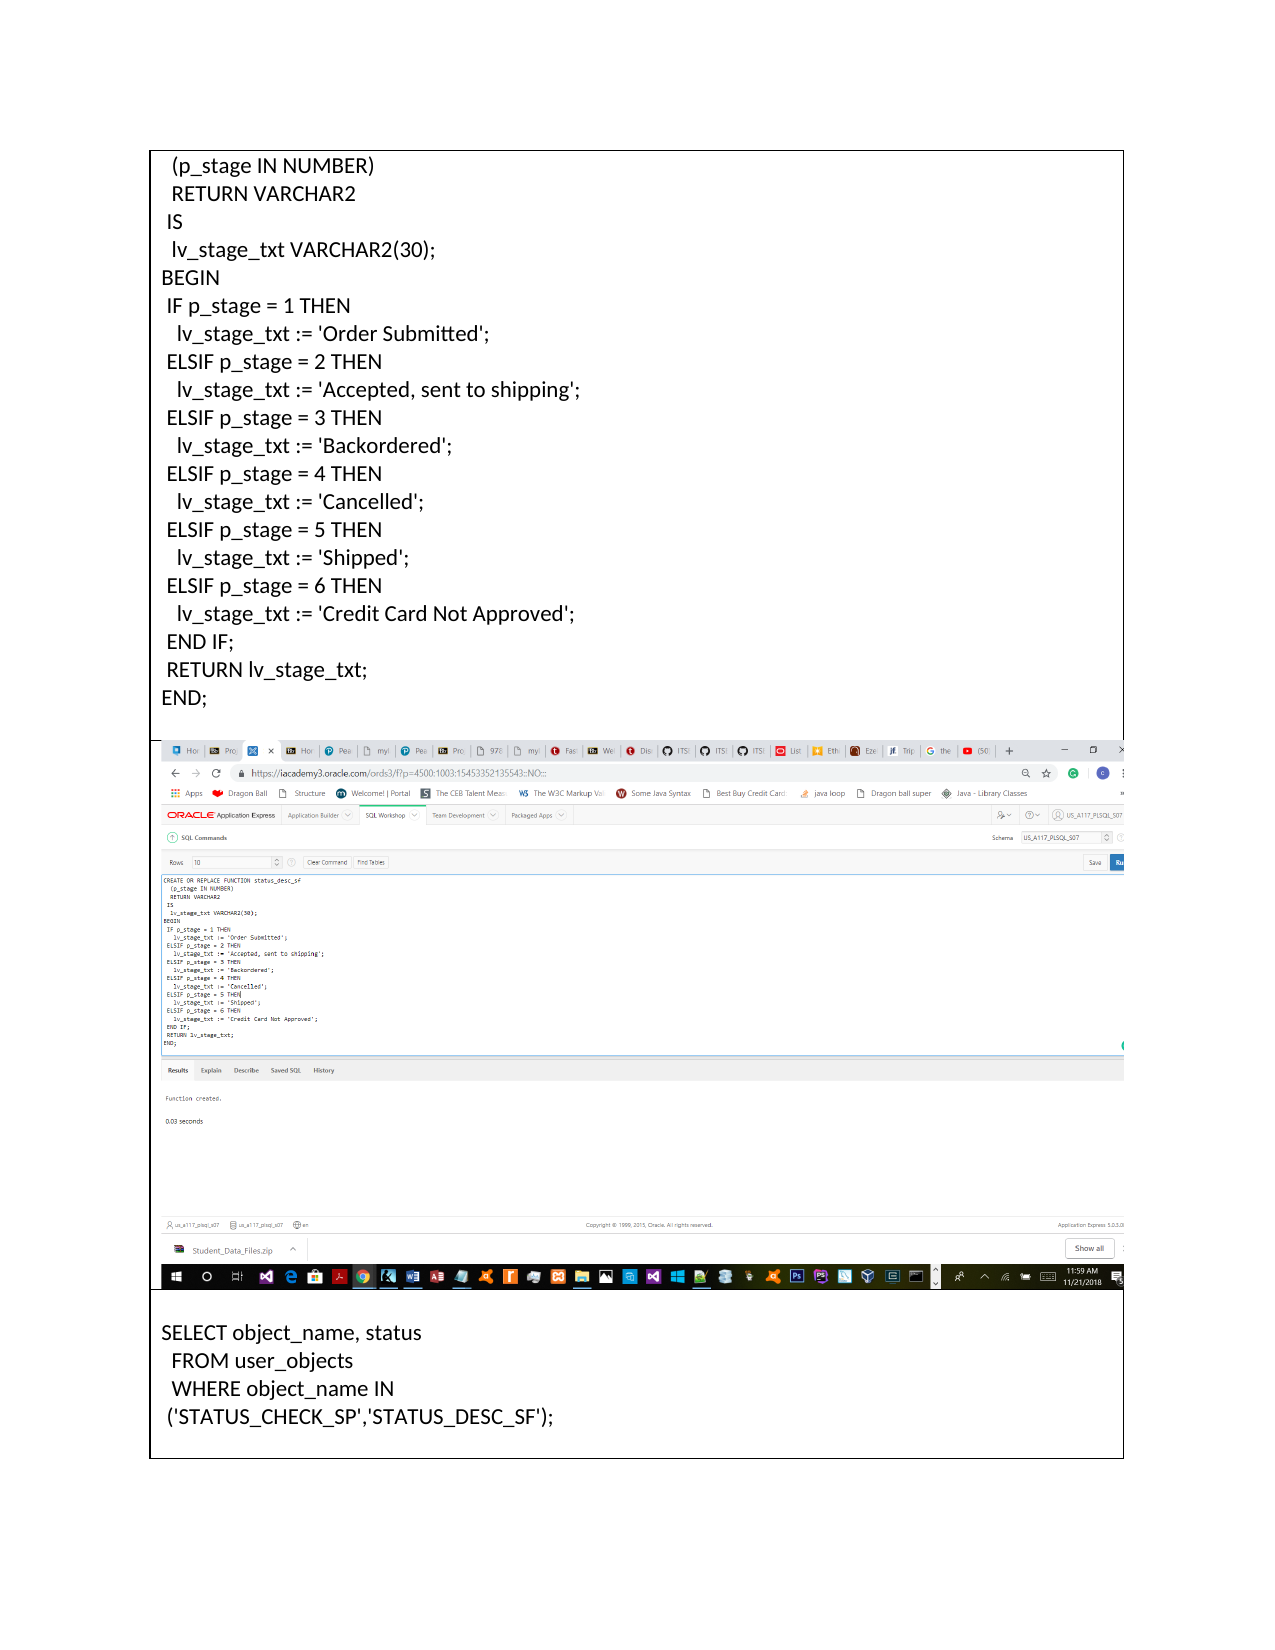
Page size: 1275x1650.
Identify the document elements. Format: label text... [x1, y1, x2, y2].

table_cell SELECT object_name, status FROM user_objects WHERE object_name IN ('STATUS_CHECK_SP','STATUS_DESC_SF'); [151, 1290, 1123, 1458]
picture [161, 740, 1124, 1289]
table_cell [151, 741, 161, 1289]
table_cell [151, 151, 1123, 739]
